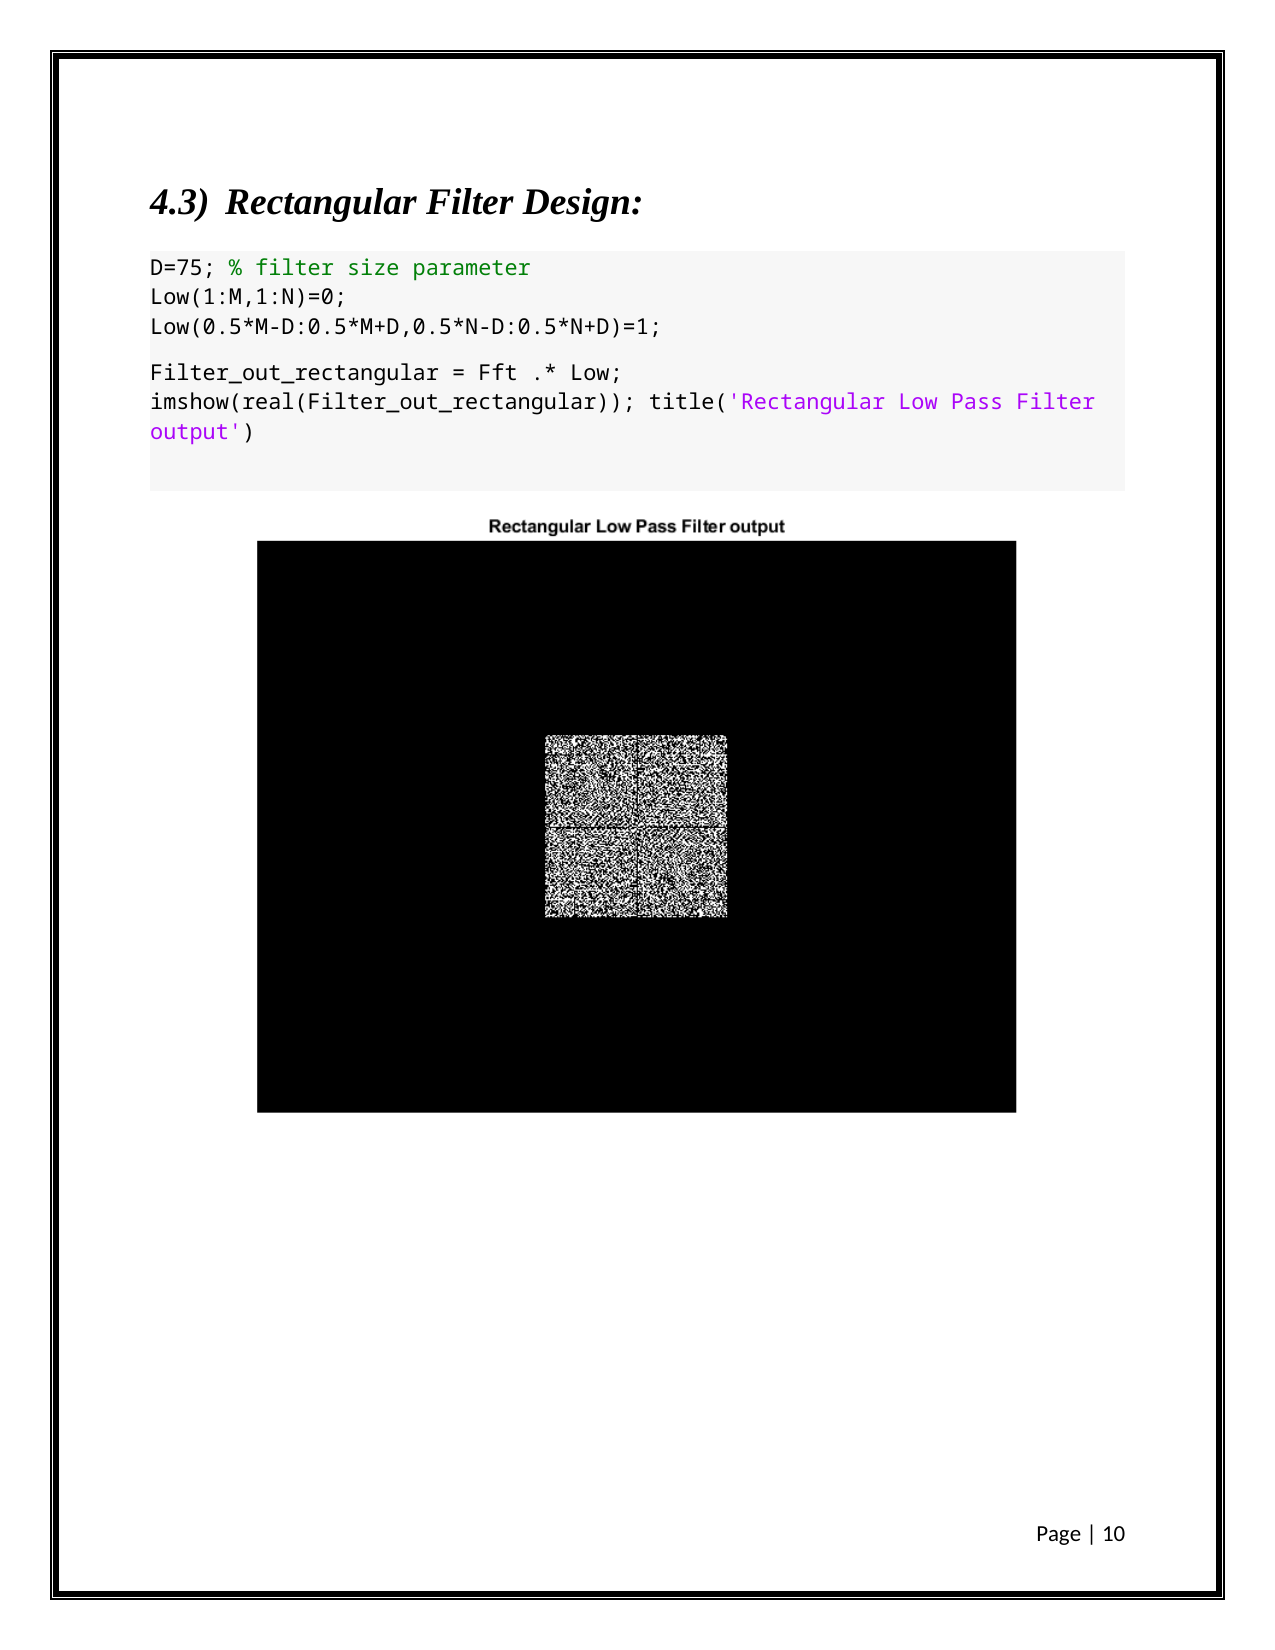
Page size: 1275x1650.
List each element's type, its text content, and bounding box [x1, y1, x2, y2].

text Low(1:M,1:N)=0; [150, 281, 1125, 311]
text imshow(real(Filter_out_rectangular)); title('Rectangular Low Pass Filter output') [150, 386, 1125, 446]
subtitle Rectangular Filter Design: [150, 179, 1125, 222]
text Low(0.5*M-D:0.5*M+D,0.5*N-D:0.5*N+D)=1; [150, 311, 1125, 341]
picture [150, 506, 1125, 1190]
text D=75; % filter size parameter [150, 251, 1125, 281]
text Filter_out_rectangular = Fft .* Low; [150, 356, 1125, 386]
